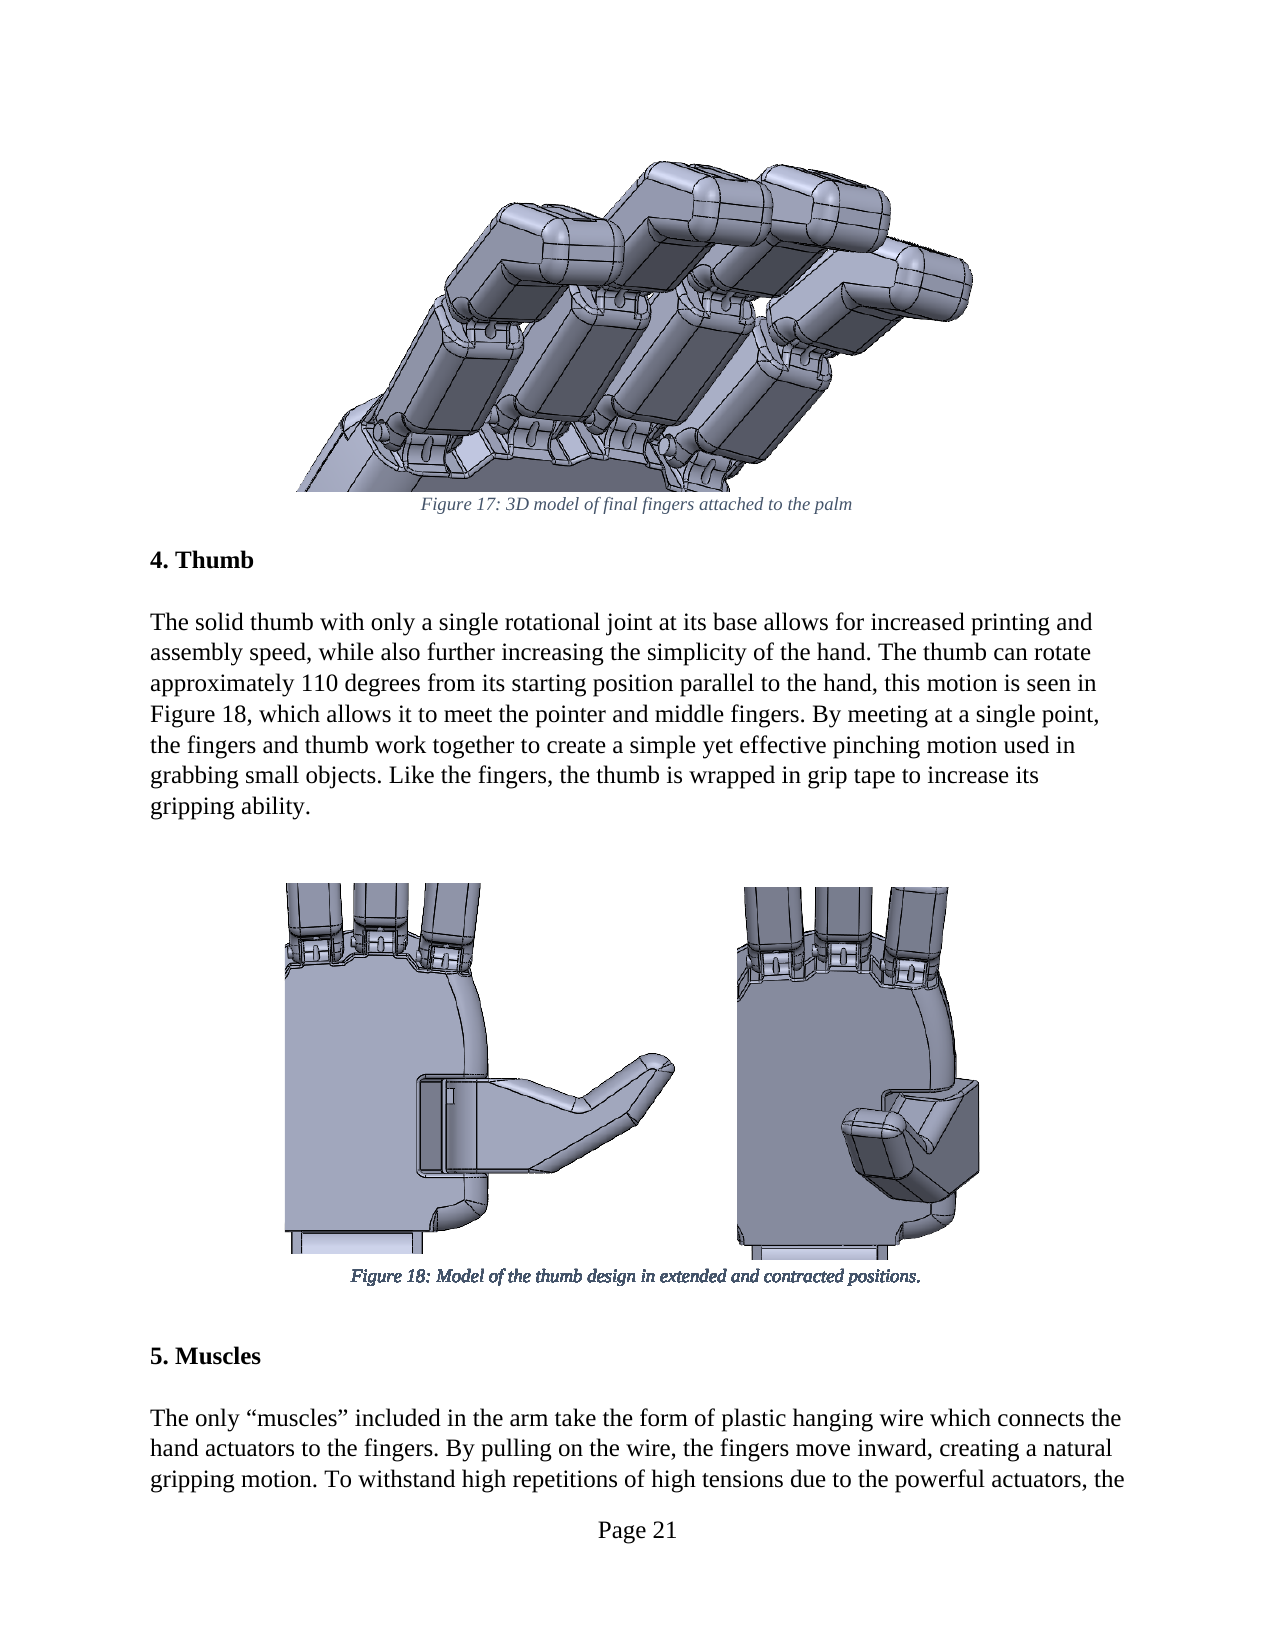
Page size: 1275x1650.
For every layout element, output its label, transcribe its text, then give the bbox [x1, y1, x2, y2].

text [150, 1403, 1125, 1493]
picture [284, 883, 687, 1254]
picture [288, 150, 987, 492]
text The solid thumb with only a single rotational joint at its base allows for increased printing and assembly speed, while also further increasing the simplicity of the hand. The thumb can rotate approximately 110 degrees from its starting position parallel to the hand, this motion is seen in Figure 18, which allows it to meet the pointer and middle fingers. By meeting at a single point, the fingers and thumb work together to create a simple yet effective pinching motion used in grabbing small objects. Like the fingers, the thumb is wrapped in grip tape to increase its gripping ability. [150, 607, 1125, 820]
text 5. Muscles [150, 1341, 1125, 1401]
text 4. Thumb [150, 545, 1125, 574]
picture [737, 887, 1007, 1260]
text Figure 17: 3D model of final fingers attached to the palm [150, 493, 1125, 514]
